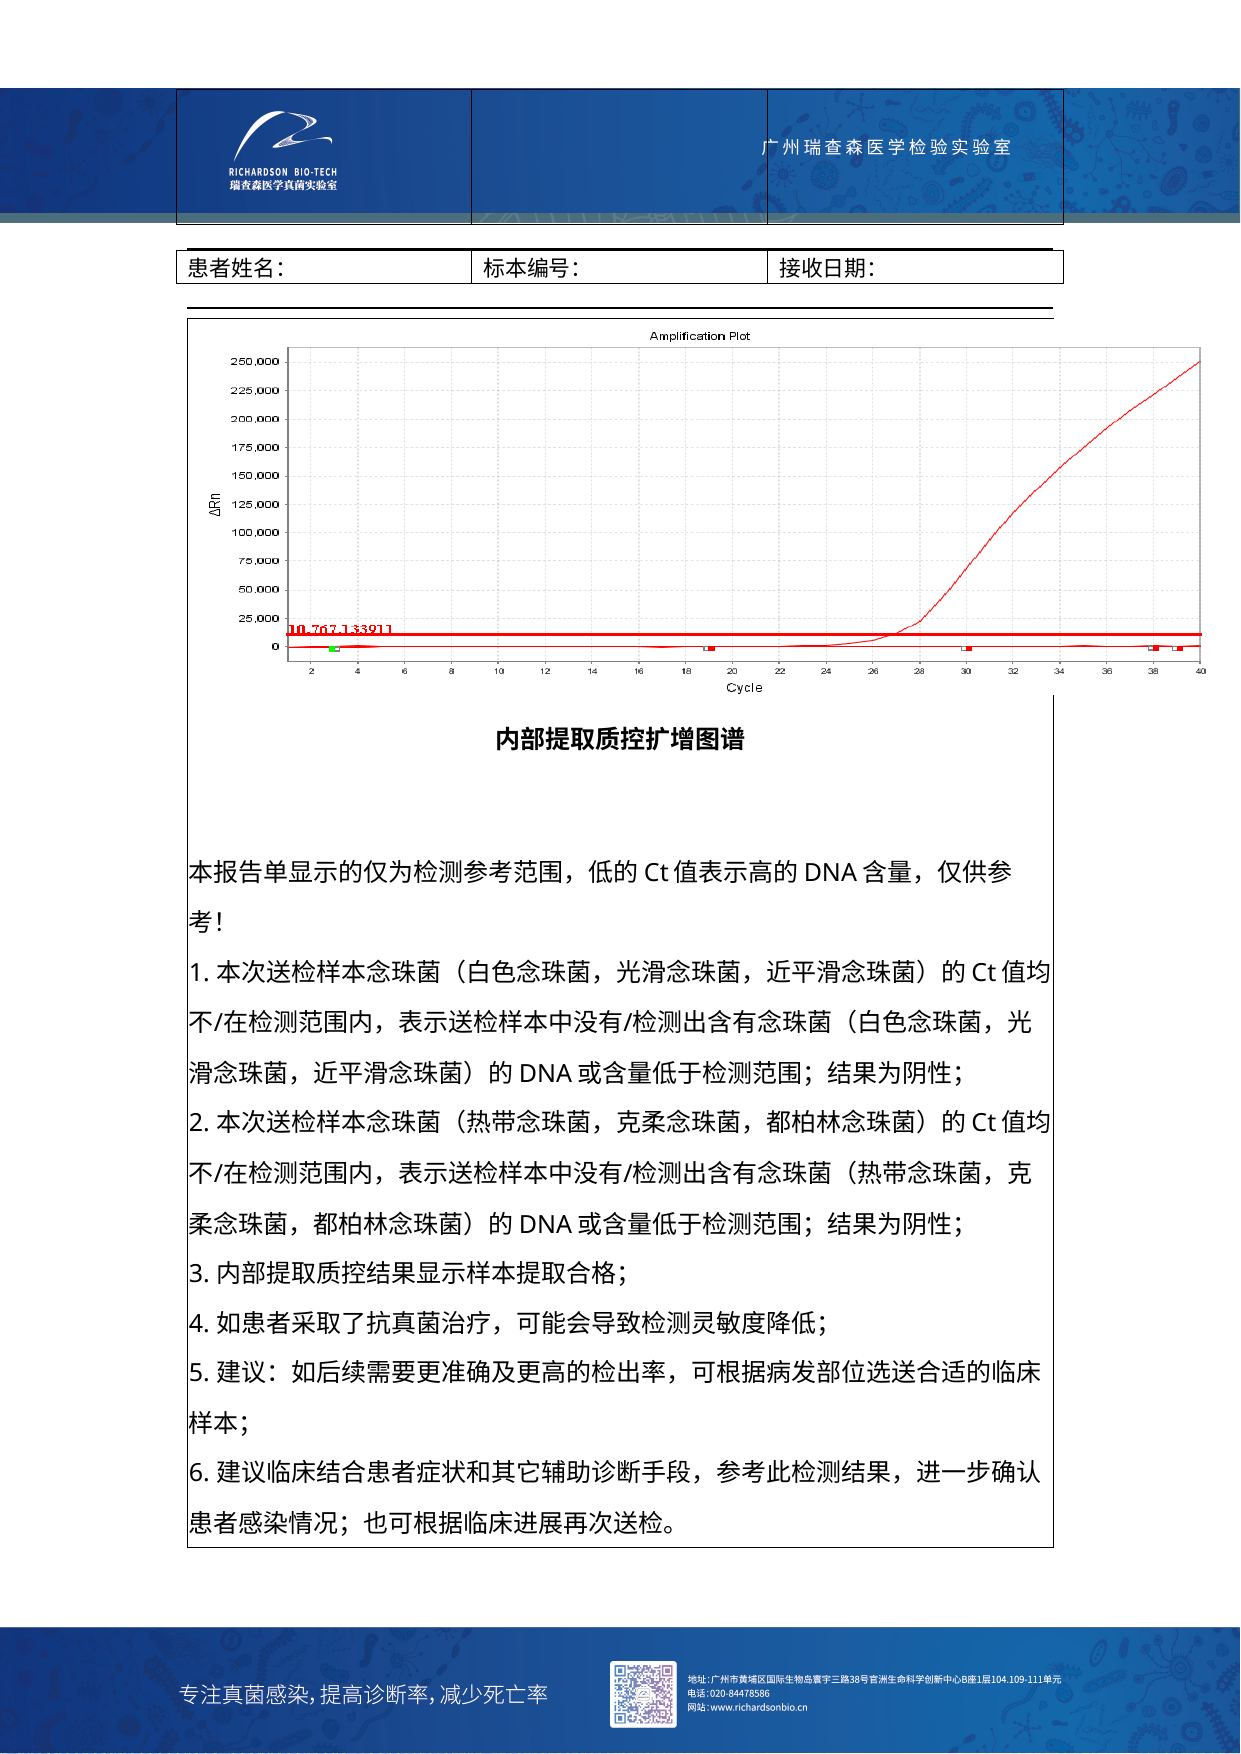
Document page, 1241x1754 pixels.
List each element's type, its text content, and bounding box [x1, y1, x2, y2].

picture [0, 1627, 1240, 1754]
picture [768, 90, 1063, 223]
picture [0, 88, 176, 223]
picture [188, 319, 1221, 695]
picture [1064, 88, 1241, 223]
picture [472, 90, 767, 223]
picture [177, 90, 471, 223]
